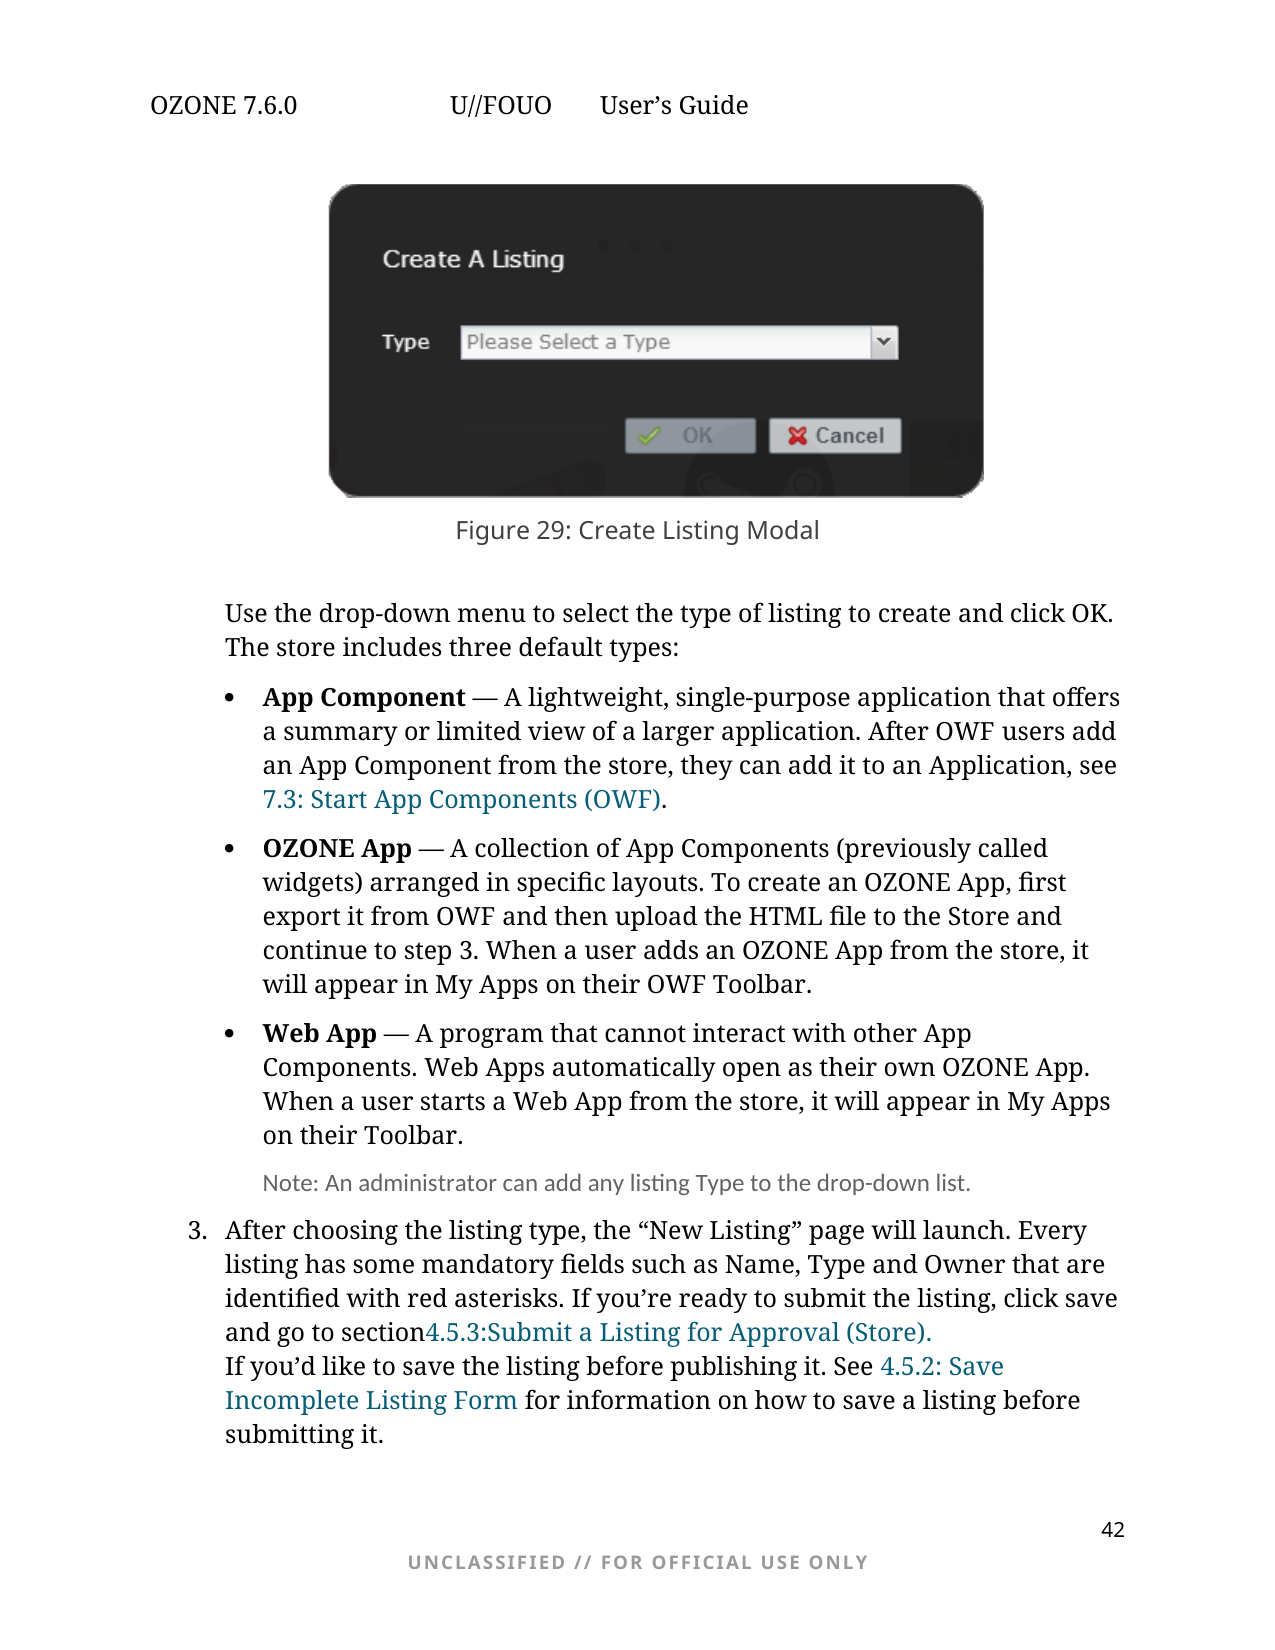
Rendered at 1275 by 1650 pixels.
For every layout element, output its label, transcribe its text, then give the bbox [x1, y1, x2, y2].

list Web App — A program that cannot interact with other App Components. Web Apps automatically open as their own OZONE App. When a user starts a Web App from the store, it will appear in My Apps on their Toolbar. [225, 1016, 1125, 1152]
picture [881, 1360, 887, 1368]
text Use the drop-down menu to select the type of listing to create and click OK. The store includes three default types: [225, 562, 1125, 664]
text Note: An administrator can add any listing Type to the drop-down list. [187, 1167, 1125, 1197]
picture [426, 1326, 432, 1334]
picture [328, 184, 984, 498]
list OZONE App — A collection of App Components (previously called widgets) arranged in specific layouts. To create an OZONE App, first export it from OWF and then upload the HTML file to the Store and continue to step 3. When a user adds an OZONE App from the store, it will appear in My Apps on their OWF Toolbar. [225, 830, 1125, 1001]
list App Component — A lightweight, single-purpose application that offers a summary or limited view of a larger application. After OWF users add an App Component from the store, they can add it to an Application, see 7.3: Start App Components (OWF). [225, 679, 1125, 815]
list After choosing the listing type, the “New Listing” page will launch. Every listing has some mandatory fields such as Name, Type and Owner that are identified with red asterisks. If you’re ready to submit the listing, click save and go to section4.5.3:Submit a Listing for Approval (Store). If you’d like to save the listing before publishing it. See 4.5.2: Save Incomplete Listing Form for information on how to save a listing before submitting it. [187, 1212, 1125, 1451]
